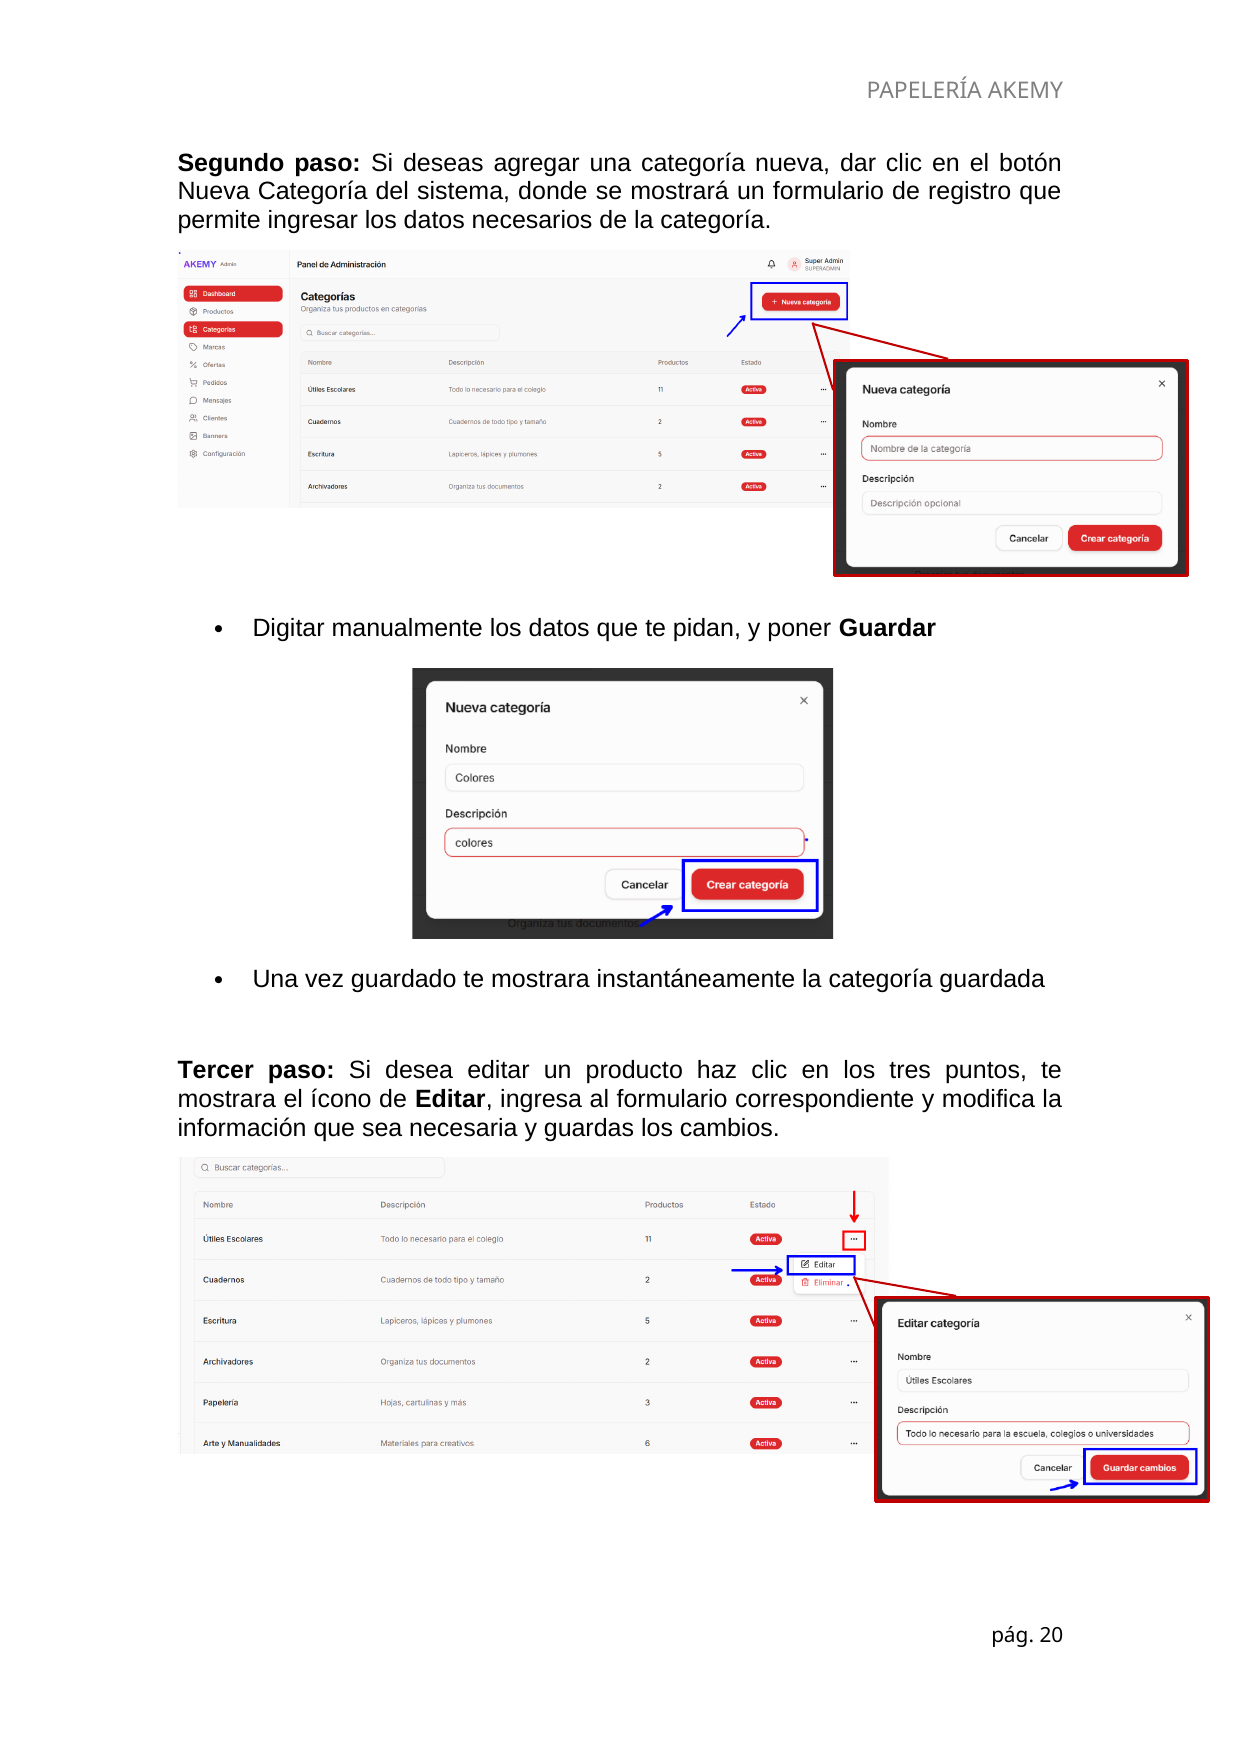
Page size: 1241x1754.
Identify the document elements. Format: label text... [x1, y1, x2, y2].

picture [857, 1280, 890, 1319]
picture [177, 250, 850, 508]
picture [412, 668, 834, 939]
list Digitar manualmente los datos que te pidan, y poner Guardar [215, 613, 1063, 641]
picture [836, 362, 1186, 574]
text Segundo paso: Si deseas agregar una categoría nueva, dar clic en el botón Nueva Categoría del sistema, donde se mostrará un formulario de registro que permite ingresar los datos necesarios de la categoría. [177, 148, 1063, 234]
picture [815, 326, 850, 382]
picture [177, 1157, 890, 1454]
list Una vez guardado te mostrara instantáneamente la categoría guardada [215, 964, 1063, 993]
picture [877, 1299, 1207, 1499]
text Tercer paso: Si desea editar un producto haz clic en los tres puntos, te mostrara el ícono de Editar, ingresa al formulario correspondiente y modifica la información que sea necesaria y guardas los cambios. [177, 1055, 1063, 1141]
